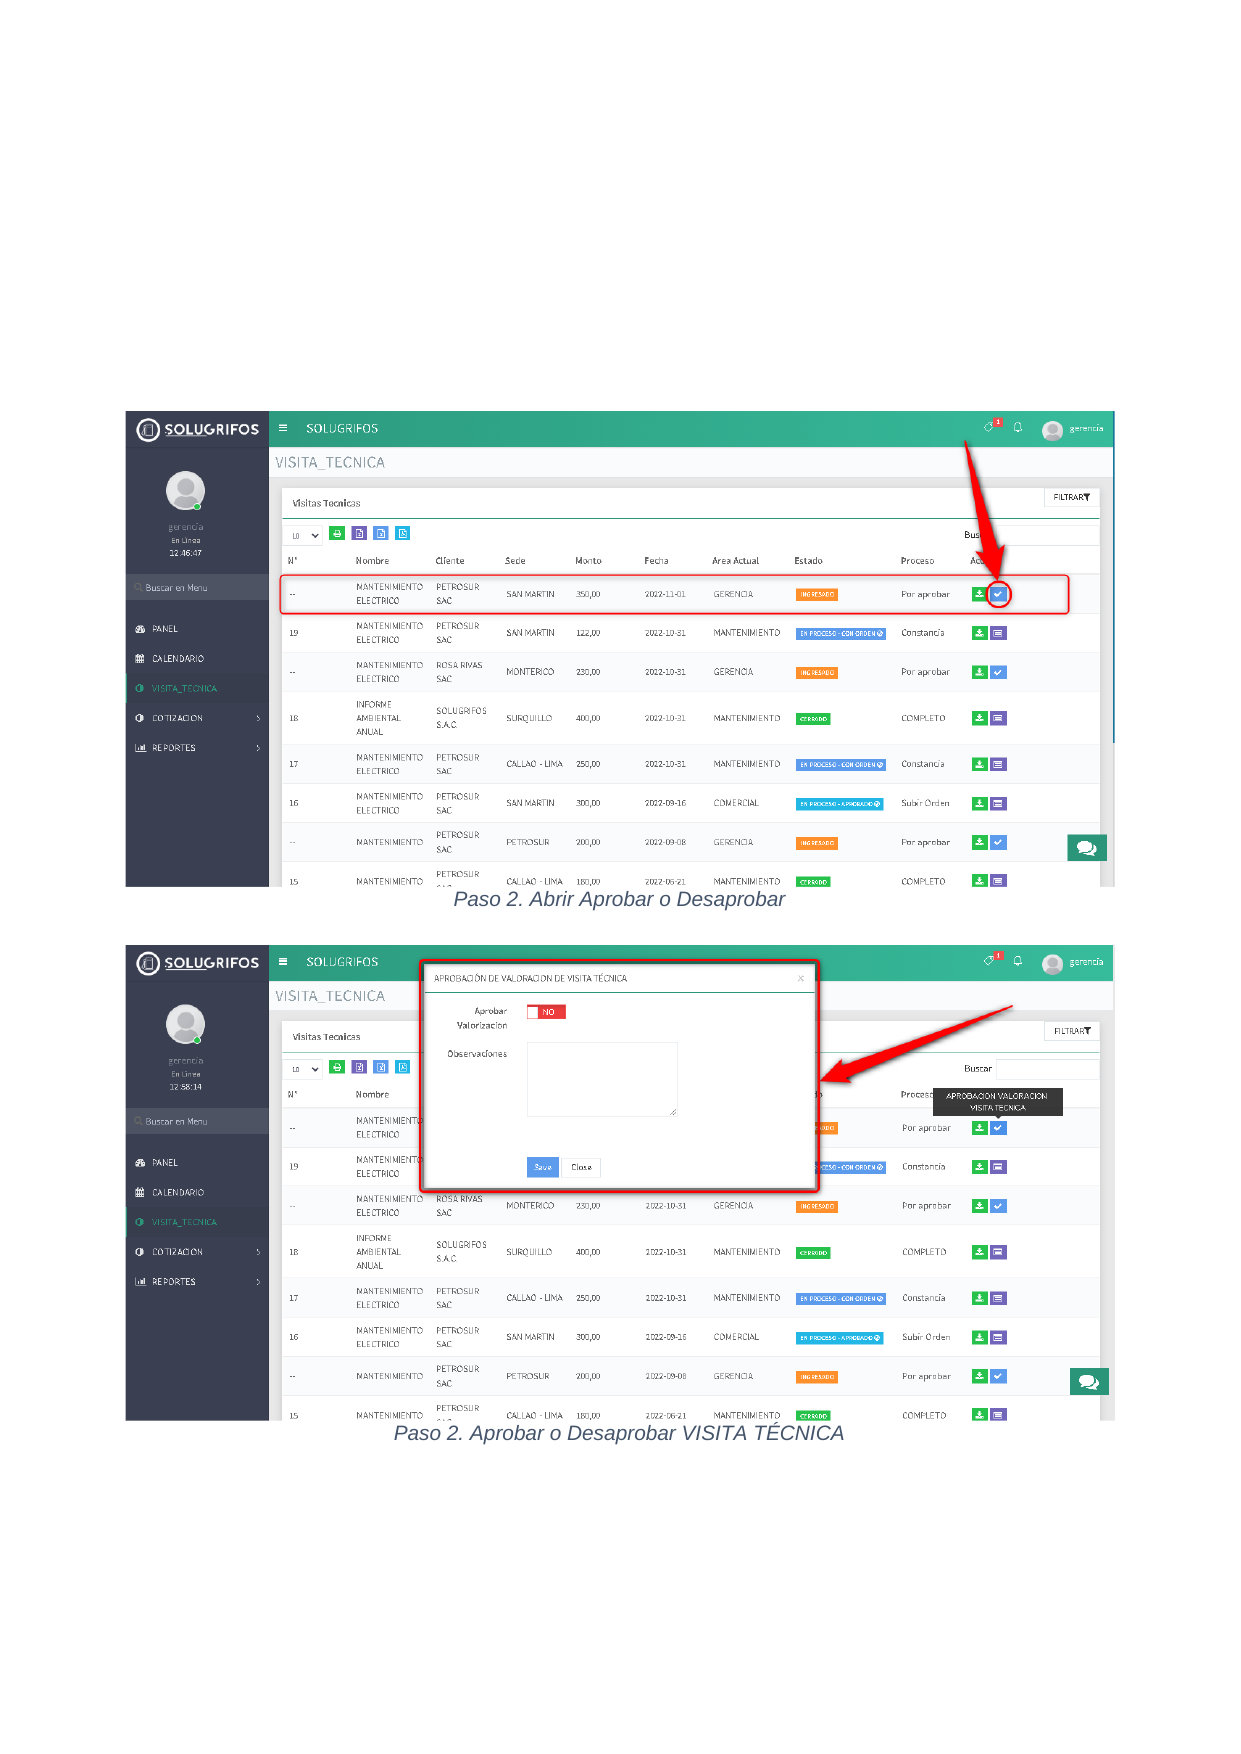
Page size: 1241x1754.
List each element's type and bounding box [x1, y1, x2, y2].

picture [125, 945, 1115, 1420]
picture [125, 411, 1115, 886]
